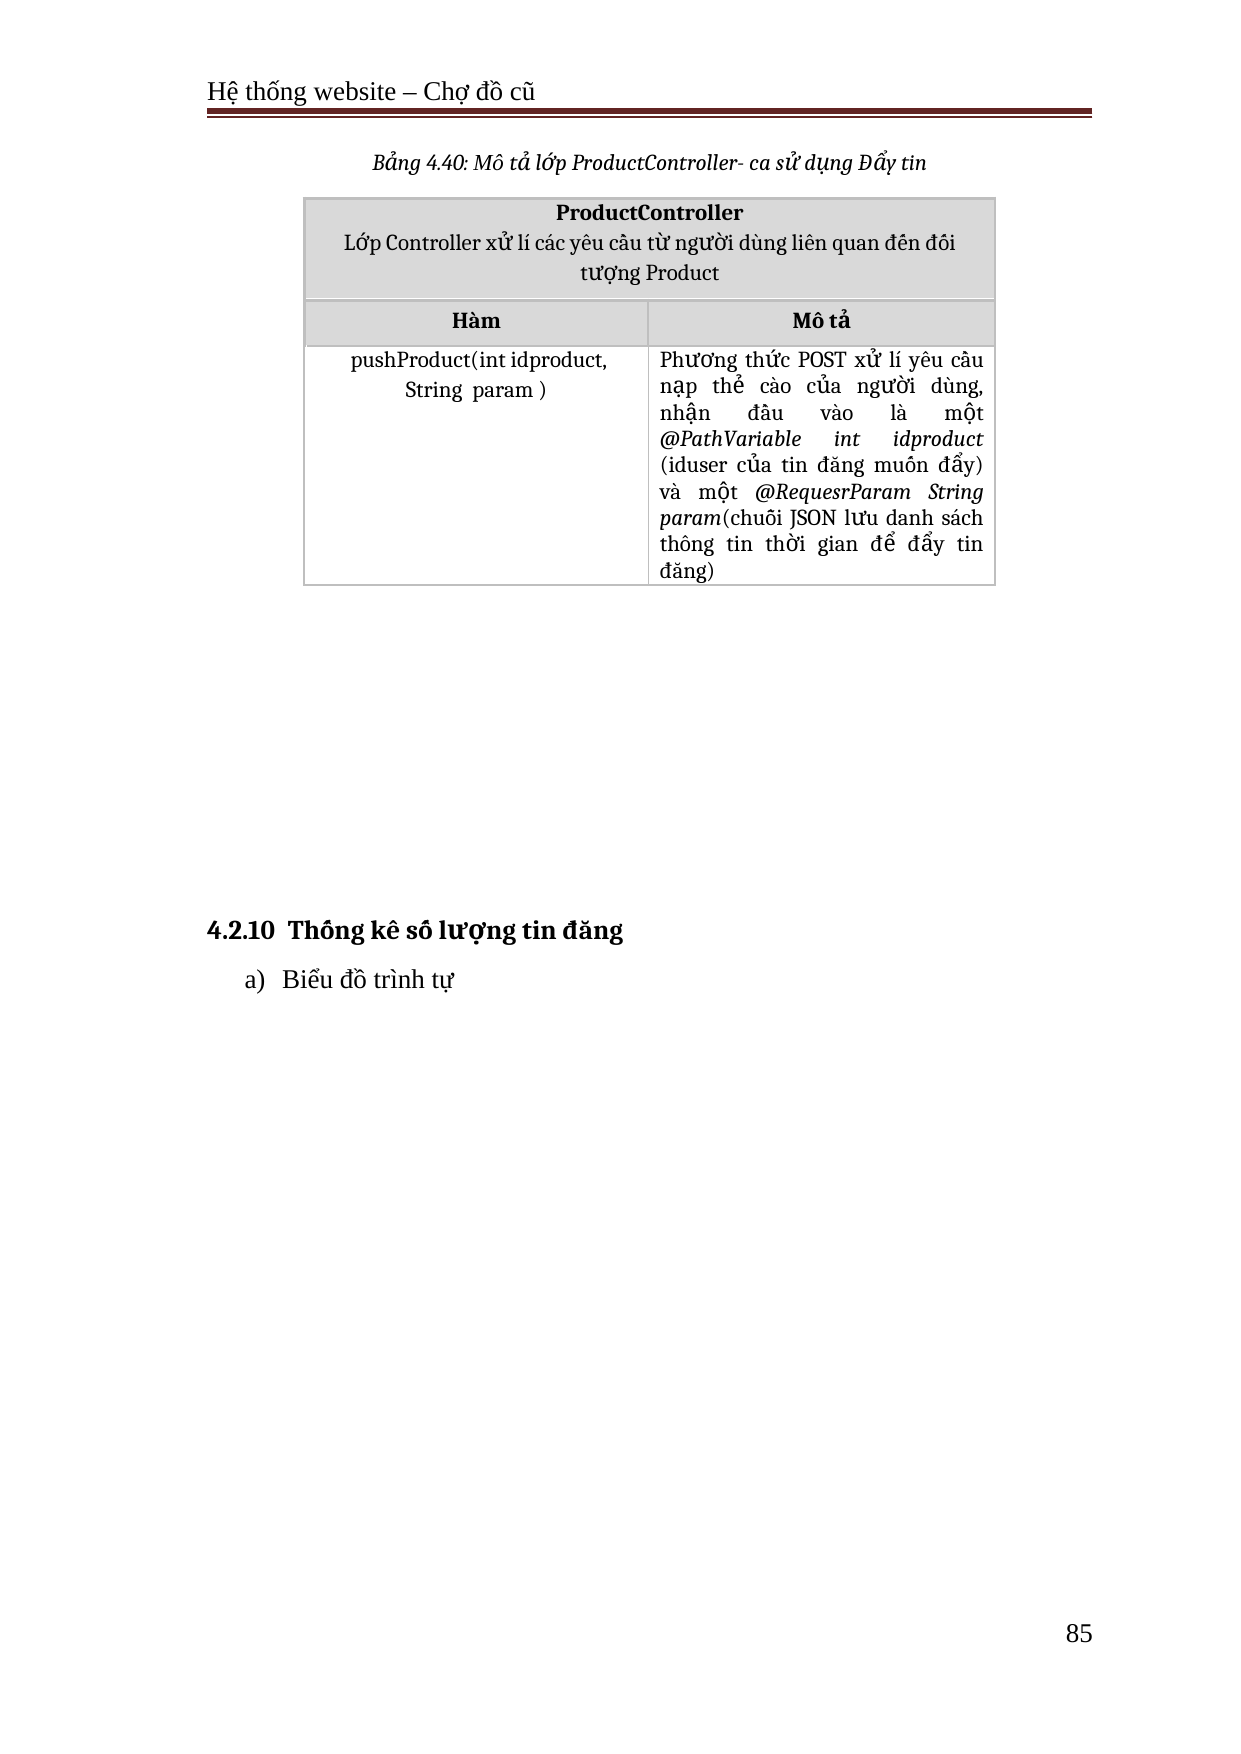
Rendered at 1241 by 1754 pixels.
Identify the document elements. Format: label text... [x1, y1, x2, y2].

table_cell pushProduct(int idproduct, String param ) [305, 346, 648, 584]
table_header ProductController Lớp Controller xử lí các yêu cầu từ người dùng liên quan đến đối tượng Product [306, 200, 994, 298]
table_cell Phương thức POST xử lí yêu cầu nạp thẻ cào của người dùng, nhận đầu vào là một @PathVariable int idproduct (iduser của tin đăng muốn đẩy) và một @RequesrParam String param(chuỗi JSON lưu danh sách thông tin thời gian để đẩy tin đăng) [649, 347, 994, 584]
table_cell Mô tả [649, 302, 994, 345]
list Biểu đồ trình tự [244, 964, 1092, 995]
subtitle Thống kê số lượng tin đăng [207, 915, 1092, 947]
table_cell Hàm [306, 302, 647, 345]
text Bảng 4.40: Mô tả lớp ProductController- ca sử dụng Đẩy tin [207, 149, 1092, 176]
